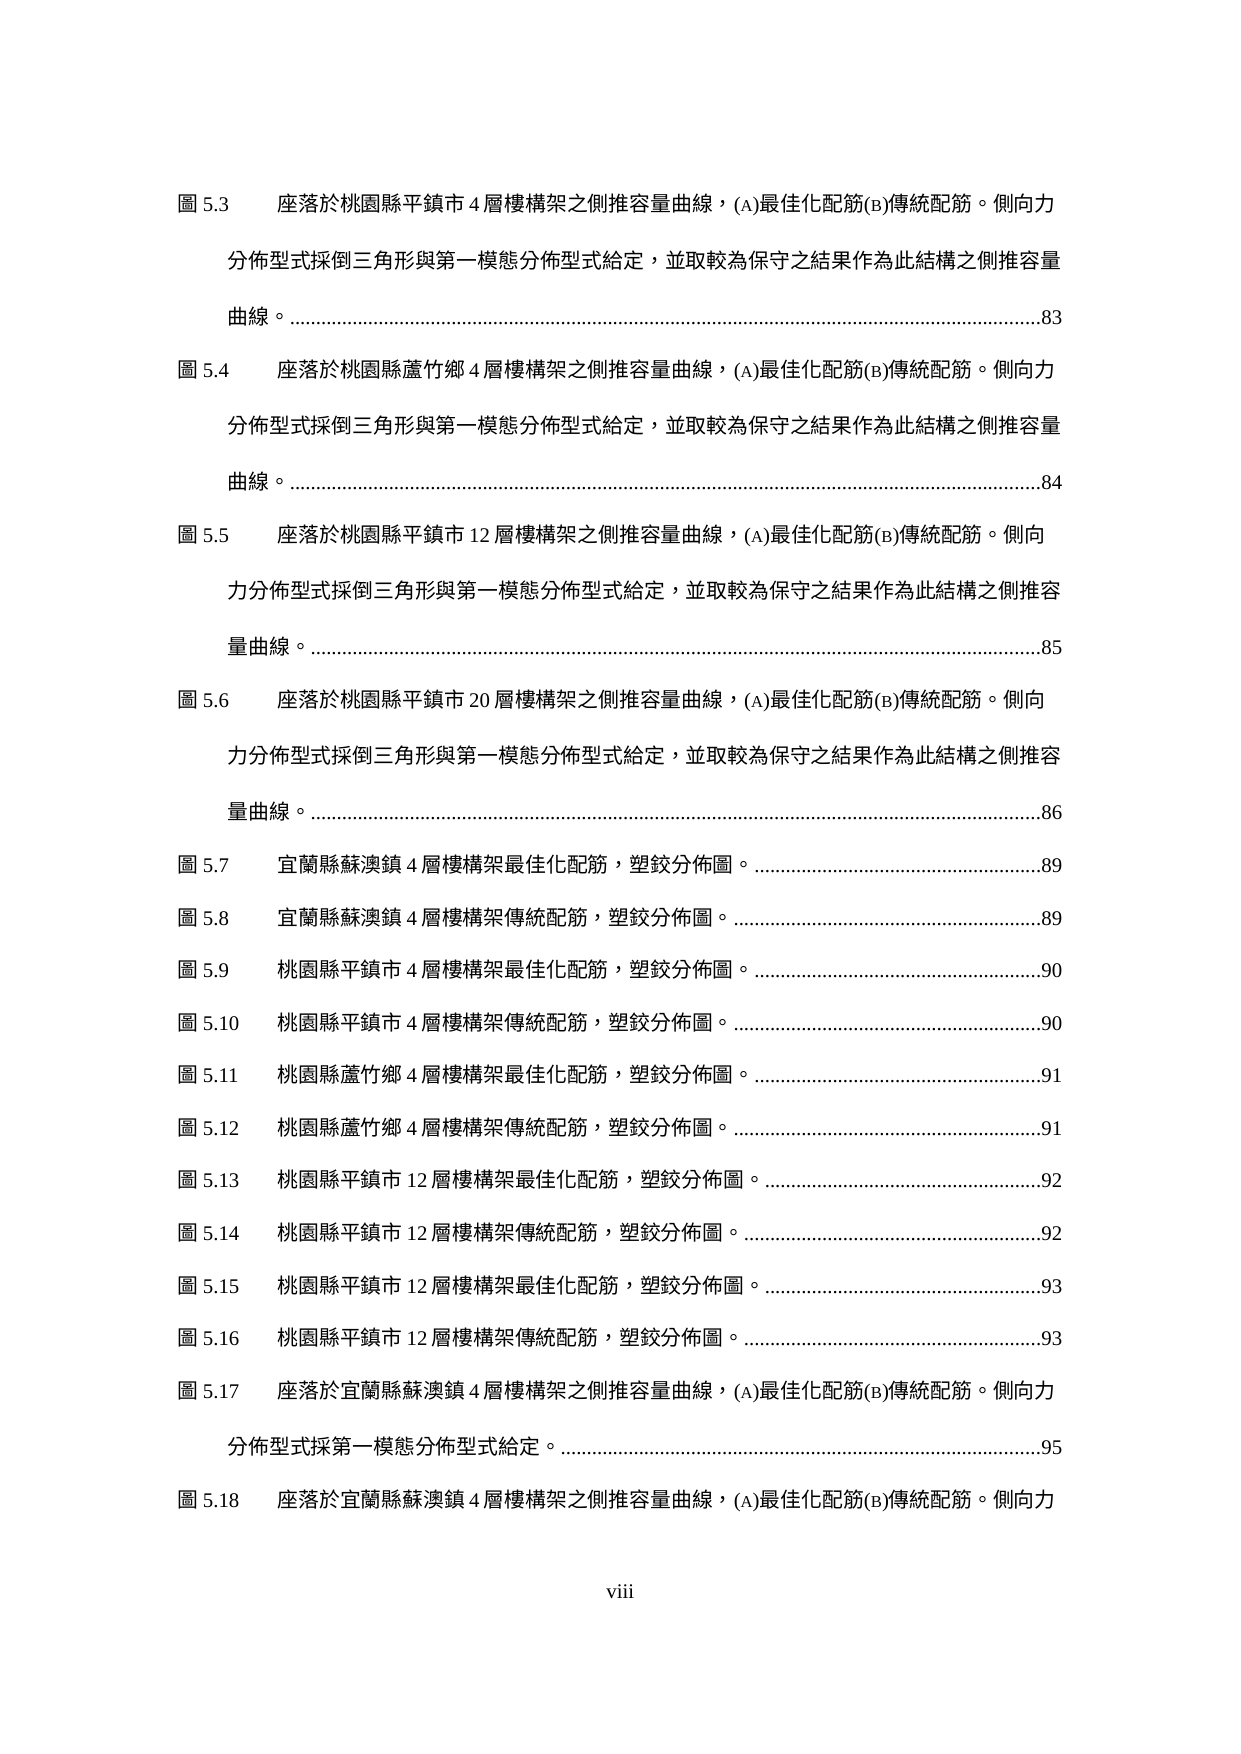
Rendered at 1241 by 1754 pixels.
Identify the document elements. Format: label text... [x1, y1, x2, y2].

text 圖 5.5 座落於桃園縣平鎮市12層樓構架之側推容量曲線，(a)最佳化配筋(b)傳統配筋。側向力分佈型式採倒三角形與第一模態分佈型式給定，並取較為保守之結果作為此結構之側推容量曲線。 85 [177, 514, 1063, 664]
text 圖 5.7 宜蘭縣蘇澳鎮4層樓構架最佳化配筋，塑鉸分佈圖。 89 [177, 844, 1063, 882]
text 圖 5.4 座落於桃園縣蘆竹鄉4層樓構架之側推容量曲線，(a)最佳化配筋(b)傳統配筋。側向力分佈型式採倒三角形與第一模態分佈型式給定，並取較為保守之結果作為此結構之側推容量曲線。 84 [177, 349, 1063, 499]
text 圖 5.15 桃園縣平鎮市12層樓構架最佳化配筋，塑鉸分佈圖。 93 [177, 1265, 1063, 1303]
text 圖 5.9 桃園縣平鎮市4層樓構架最佳化配筋，塑鉸分佈圖。 90 [177, 950, 1063, 987]
text 圖 5.14 桃園縣平鎮市12層樓構架傳統配筋，塑鉸分佈圖。 92 [177, 1213, 1063, 1250]
text 圖 5.10 桃園縣平鎮市4層樓構架傳統配筋，塑鉸分佈圖。 90 [177, 1002, 1063, 1040]
text 圖 5.13 桃園縣平鎮市12層樓構架最佳化配筋，塑鉸分佈圖。 92 [177, 1160, 1063, 1198]
text 圖 5.8 宜蘭縣蘇澳鎮4層樓構架傳統配筋，塑鉸分佈圖。 89 [177, 897, 1063, 934]
text 圖 5.6 座落於桃園縣平鎮市20層樓構架之側推容量曲線，(a)最佳化配筋(b)傳統配筋。側向力分佈型式採倒三角形與第一模態分佈型式給定，並取較為保守之結果作為此結構之側推容量曲線。 86 [177, 679, 1063, 829]
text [177, 1479, 1063, 1517]
text 圖 5.17 座落於宜蘭縣蘇澳鎮4層樓構架之側推容量曲線，(a)最佳化配筋(b)傳統配筋。側向力分佈型式採第一模態分佈型式給定。 95 [177, 1371, 1063, 1464]
text 圖 5.12 桃園縣蘆竹鄉4層樓構架傳統配筋，塑鉸分佈圖。 91 [177, 1107, 1063, 1145]
text 圖 5.11 桃園縣蘆竹鄉4層樓構架最佳化配筋，塑鉸分佈圖。 91 [177, 1055, 1063, 1092]
text 圖 5.16 桃園縣平鎮市12層樓構架傳統配筋，塑鉸分佈圖。 93 [177, 1318, 1063, 1355]
text 圖 5.3 座落於桃園縣平鎮市4層樓構架之側推容量曲線，(a)最佳化配筋(b)傳統配筋。側向力分佈型式採倒三角形與第一模態分佈型式給定，並取較為保守之結果作為此結構之側推容量曲線。 83 [177, 184, 1063, 334]
